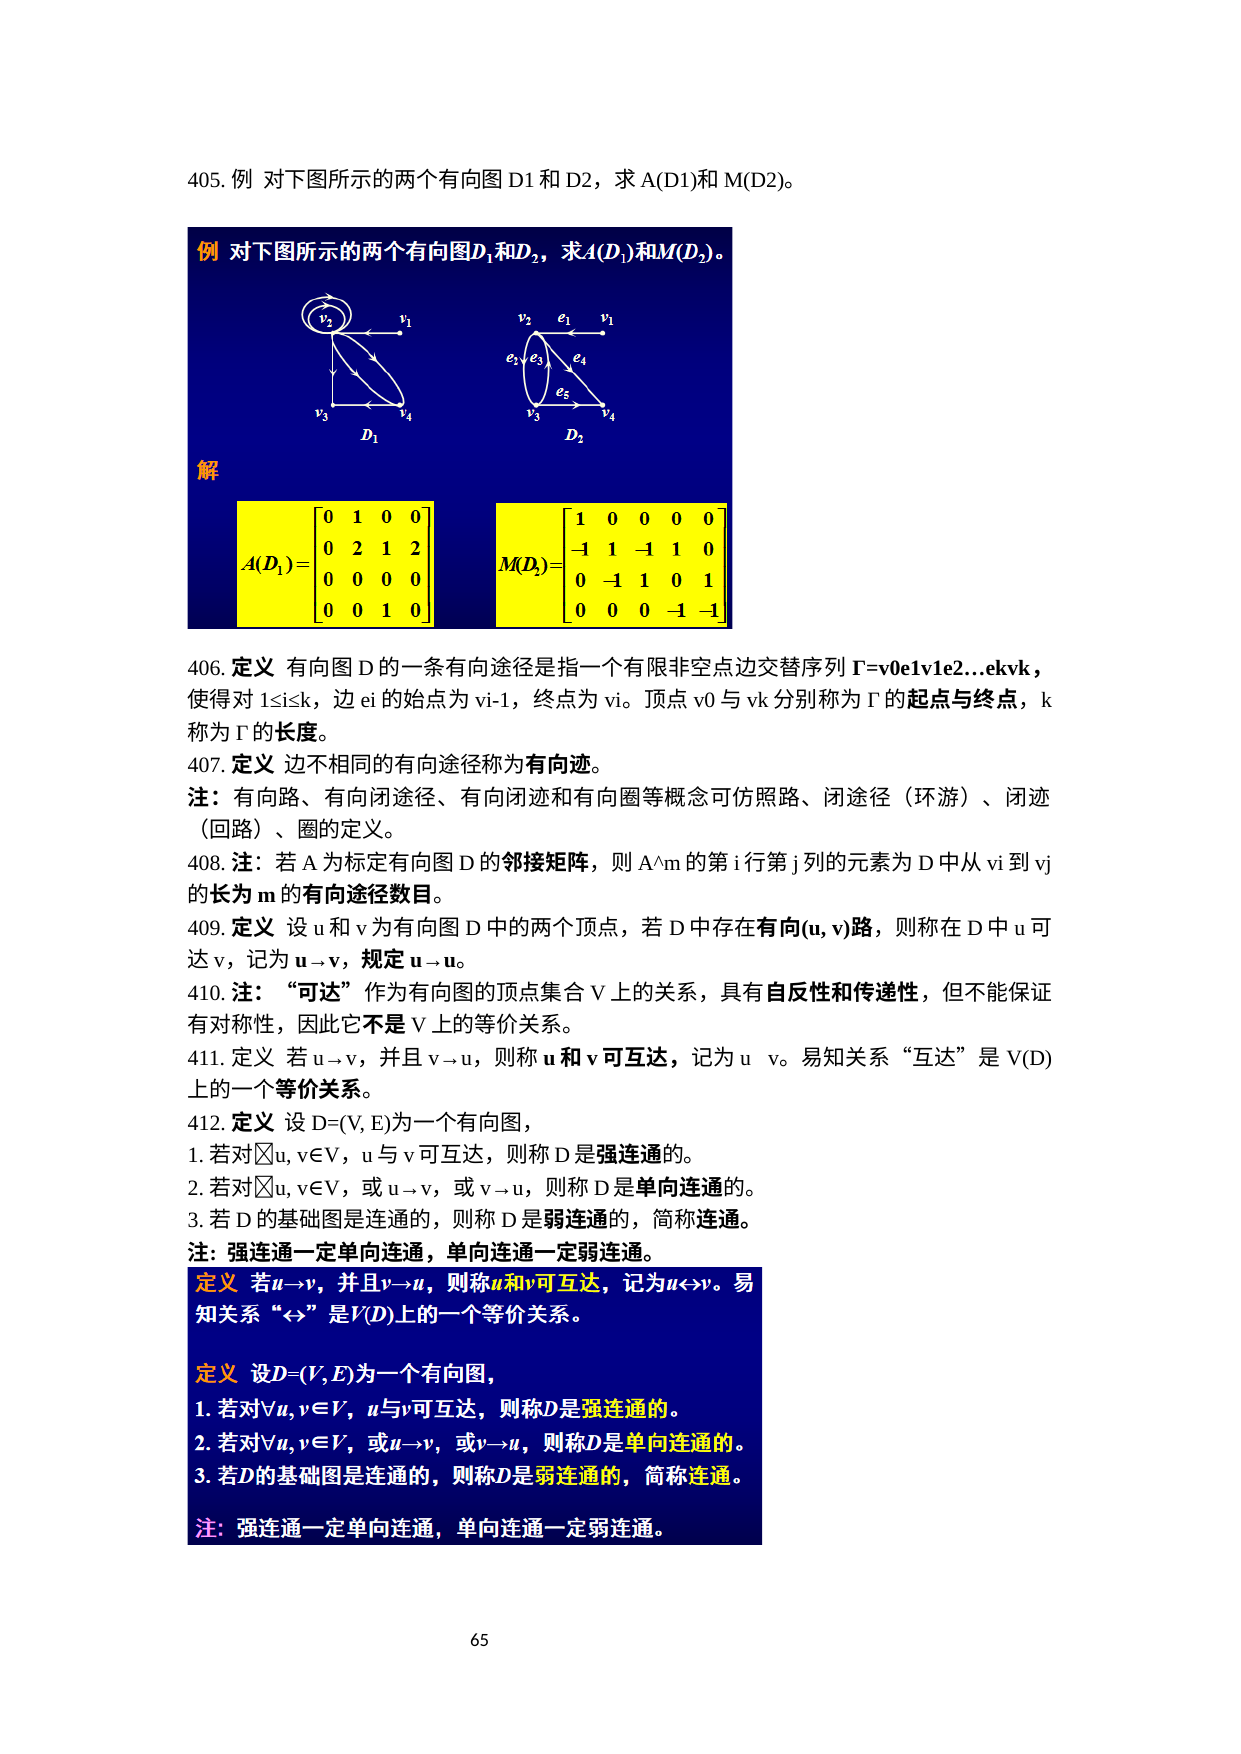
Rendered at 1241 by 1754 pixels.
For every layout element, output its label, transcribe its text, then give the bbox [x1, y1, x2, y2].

list 定义 设u和v为有向图D中的两个顶点，若D中存在有向(u, v)路，则称在D中u可达v，记为u→v，规定u→u。 [187, 909, 1053, 974]
picture [187, 1267, 763, 1545]
list 注：若A为标定有向图D的邻接矩阵，则A^m的第i行第j列的元素为D中从vi到vj的长为m的有向途径数目。 [187, 844, 1053, 909]
list 例 对下图所示的两个有向图D1和D2，求A(D1)和M(D2)。 [187, 162, 1053, 194]
list 注：有向路、有向闭途径、有向闭迹和有向圈等概念可仿照路、闭途径（环游）、闭迹（回路）、圈的定义。 [187, 779, 1053, 844]
list 3. 若D的基础图是连通的，则称D是弱连通的，简称连通。 [187, 1202, 1053, 1234]
list 定义 若u→v，并且v→u，则称u和v可互达，记为uv。易知关系“互达”是V(D)上的一个等价关系。 [187, 1039, 1053, 1104]
picture [187, 227, 733, 629]
list 注：“可达”作为有向图的顶点集合V上的关系，具有自反性和传递性，但不能保证有对称性，因此它不是V上的等价关系。 [187, 974, 1053, 1039]
list 注: 强连通一定单向连通，单向连通一定弱连通。 [187, 1234, 1053, 1267]
list 定义 设D=(V, E)为一个有向图， [187, 1104, 1053, 1137]
list 1. 若对u, v∈V，u与v可互达，则称D是强连通的。 [187, 1137, 1053, 1169]
list 2. 若对u, v∈V，或u→v，或v→u，则称D是单向连通的。 [187, 1169, 1053, 1202]
list 定义 边不相同的有向途径称为有向迹。 [187, 747, 1053, 779]
list 定义 有向图D的一条有向途径是指一个有限非空点边交替序列Γ=v0e1v1e2…ekvk，使得对1≤i≤k，边ei的始点为vi-1，终点为vi。顶点v0与vk分别称为Γ的起点与终点，k称为Γ的长度。 [187, 649, 1053, 747]
